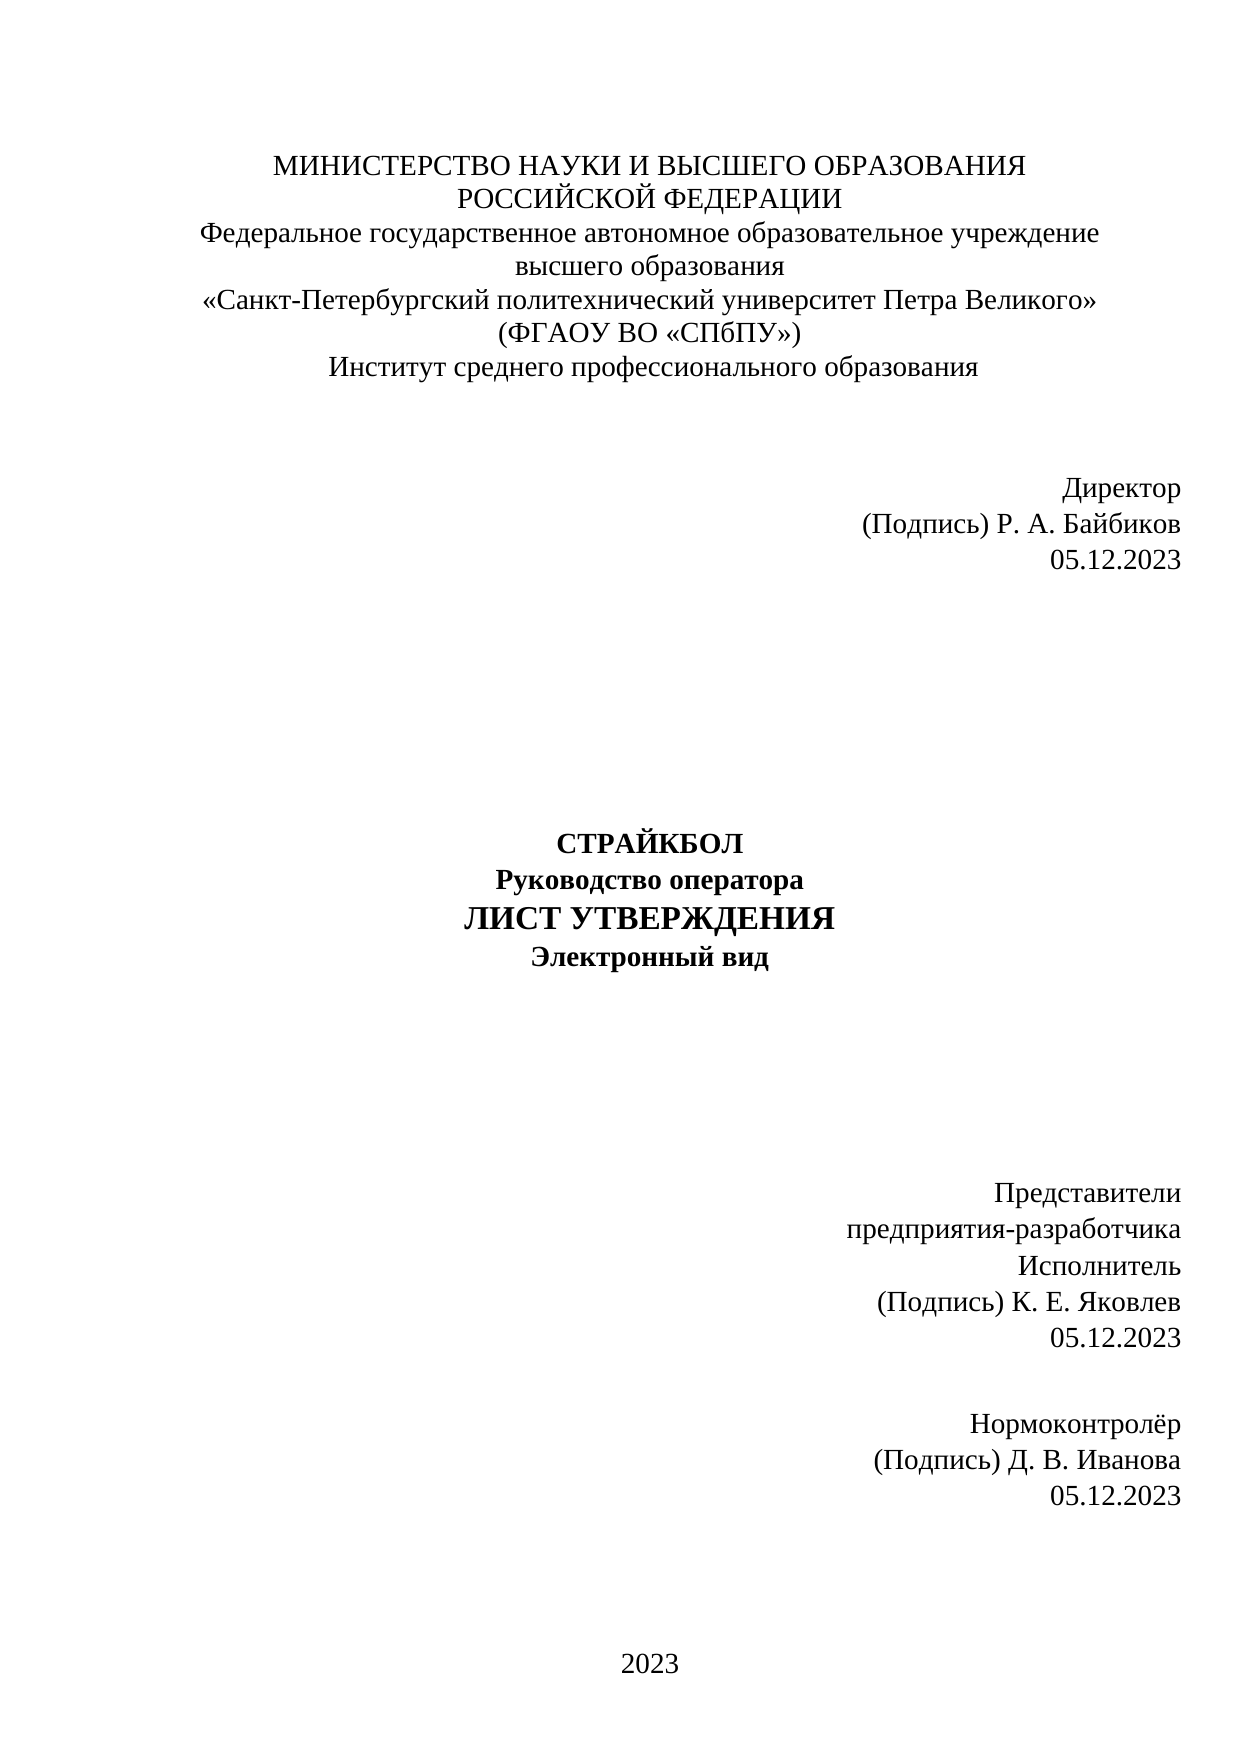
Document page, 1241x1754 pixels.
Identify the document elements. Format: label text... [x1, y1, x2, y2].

text 05.12.2023 [118, 542, 1181, 576]
text 05.12.2023 [118, 1320, 1181, 1354]
text Исполнитель [118, 1248, 1181, 1281]
text Представители [118, 1176, 1181, 1209]
text (Подпись) Р. А. Байбиков [118, 506, 1181, 540]
text высшего образования [118, 248, 1181, 282]
text (Подпись) Д. В. Иванова [118, 1442, 1181, 1476]
text Институт среднего профессионального образования [118, 349, 1181, 382]
text (ФГАОУ ВО «СПбПУ») [118, 315, 1181, 349]
text Федеральное государственное автономное образовательное учреждение [118, 215, 1181, 248]
text (Подпись) К. Е. Яковлев [118, 1284, 1181, 1317]
text Электронный вид [118, 939, 1181, 973]
text СТРАЙКБОЛ [118, 826, 1181, 859]
text «Санкт-Петербургский политехнический университет Петра Великого» [118, 282, 1181, 315]
text Руководство оператора [118, 862, 1181, 895]
text 05.12.2023 [118, 1478, 1181, 1512]
text Нормоконтролёр [118, 1406, 1181, 1440]
text РОССИЙСКОЙ ФЕДЕРАЦИИ [118, 181, 1181, 215]
text МИНИСТЕРСТВО НАУКИ И ВЫСШЕГО ОБРАЗОВАНИЯ [118, 148, 1181, 181]
text предприятия-разработчика [118, 1212, 1181, 1245]
text ЛИСТ УТВЕРЖДЕНИЯ [118, 898, 1181, 936]
text Директор [118, 470, 1181, 503]
